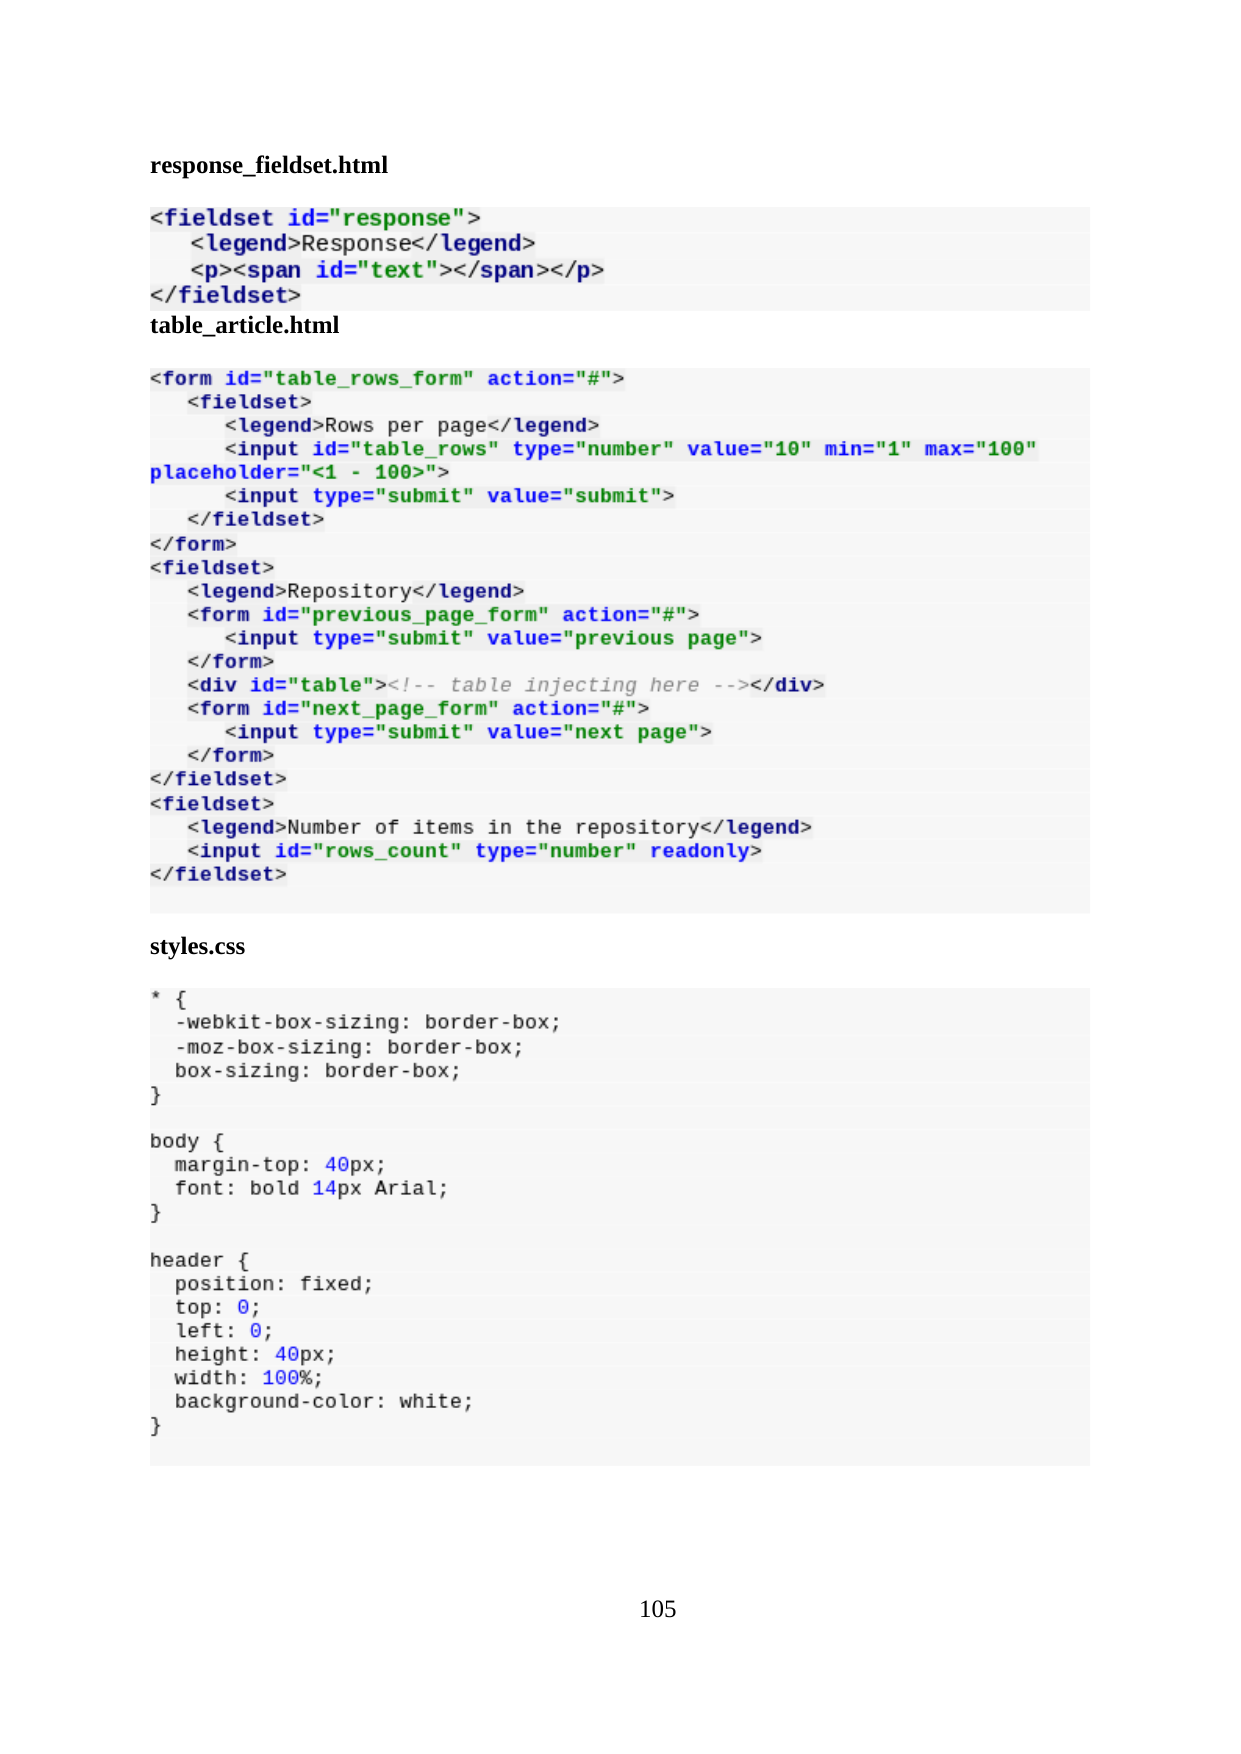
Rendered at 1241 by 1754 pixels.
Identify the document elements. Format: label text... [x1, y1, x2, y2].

subtitle response_fieldset.html [150, 150, 1090, 179]
subtitle table_article.html [150, 311, 1090, 339]
subtitle styles.css [150, 931, 1090, 959]
